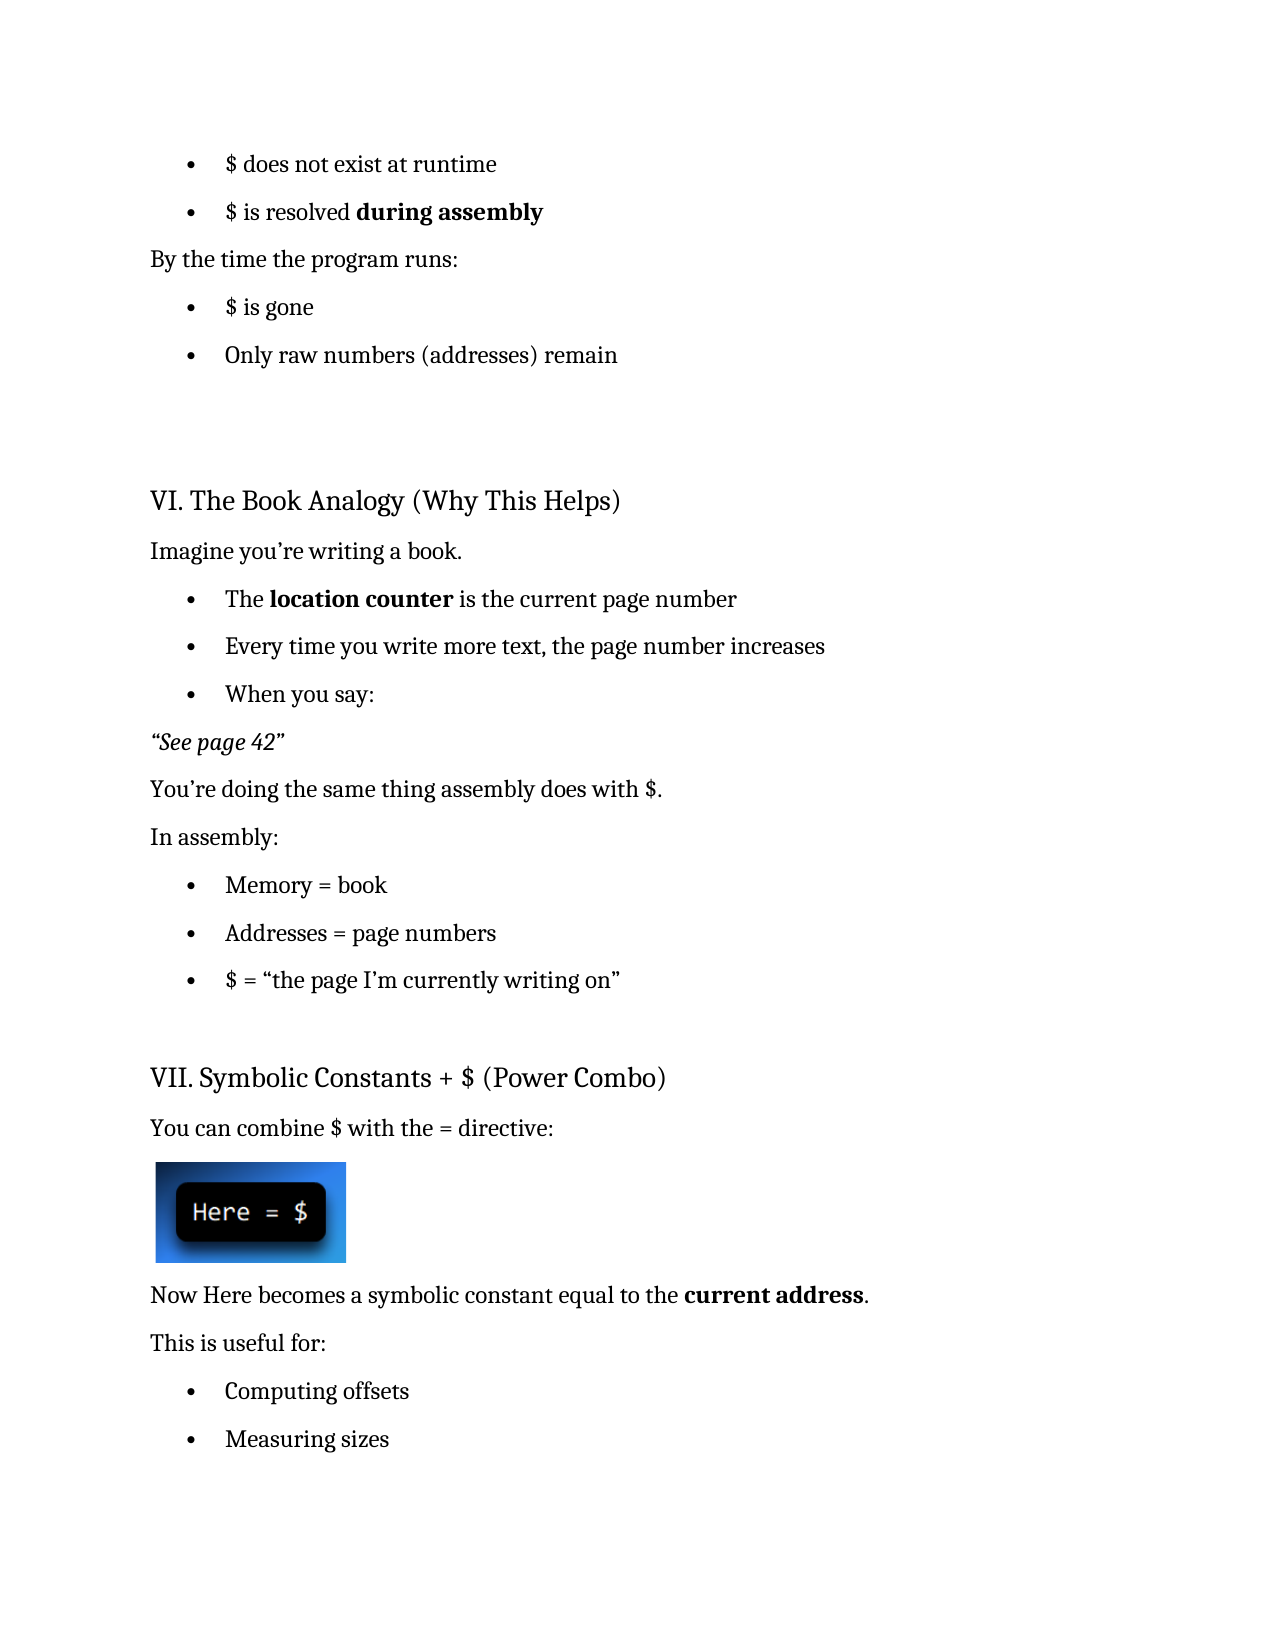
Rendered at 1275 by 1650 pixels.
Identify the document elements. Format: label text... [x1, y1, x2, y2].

text Now Here becomes a symbolic constant equal to the current address. [150, 1281, 1125, 1310]
text By the time the program runs: [150, 245, 1125, 274]
text VI. The Book Analogy (Why This Helps) [150, 484, 1125, 517]
text You can combine $ with the = directive: [150, 1114, 1125, 1143]
list Only raw numbers (addresses) remain [187, 341, 1125, 369]
list $ = “the page I’m currently writing on” [187, 966, 1125, 995]
list The location counter is the current page number [187, 584, 1125, 613]
text In assembly: [150, 823, 1125, 852]
list Memory = book [187, 871, 1125, 899]
list Computing offsets [187, 1377, 1125, 1406]
text “See page 42” [150, 728, 1125, 756]
list $ does not exist at runtime [187, 150, 1125, 179]
text This is useful for: [150, 1329, 1125, 1358]
text Imagine you’re writing a book. [150, 537, 1125, 566]
picture [155, 1162, 347, 1263]
list Every time you write more text, the page number increases [187, 632, 1125, 661]
list Addresses = page numbers [187, 918, 1125, 947]
list Measuring sizes [187, 1424, 1125, 1453]
list $ is gone [187, 293, 1125, 322]
list $ is resolved during assembly [187, 198, 1125, 226]
text You’re doing the same thing assembly does with $. [150, 775, 1125, 804]
list When you say: [187, 680, 1125, 709]
text VII. Symbolic Constants + $ (Power Combo) [150, 1062, 1125, 1095]
